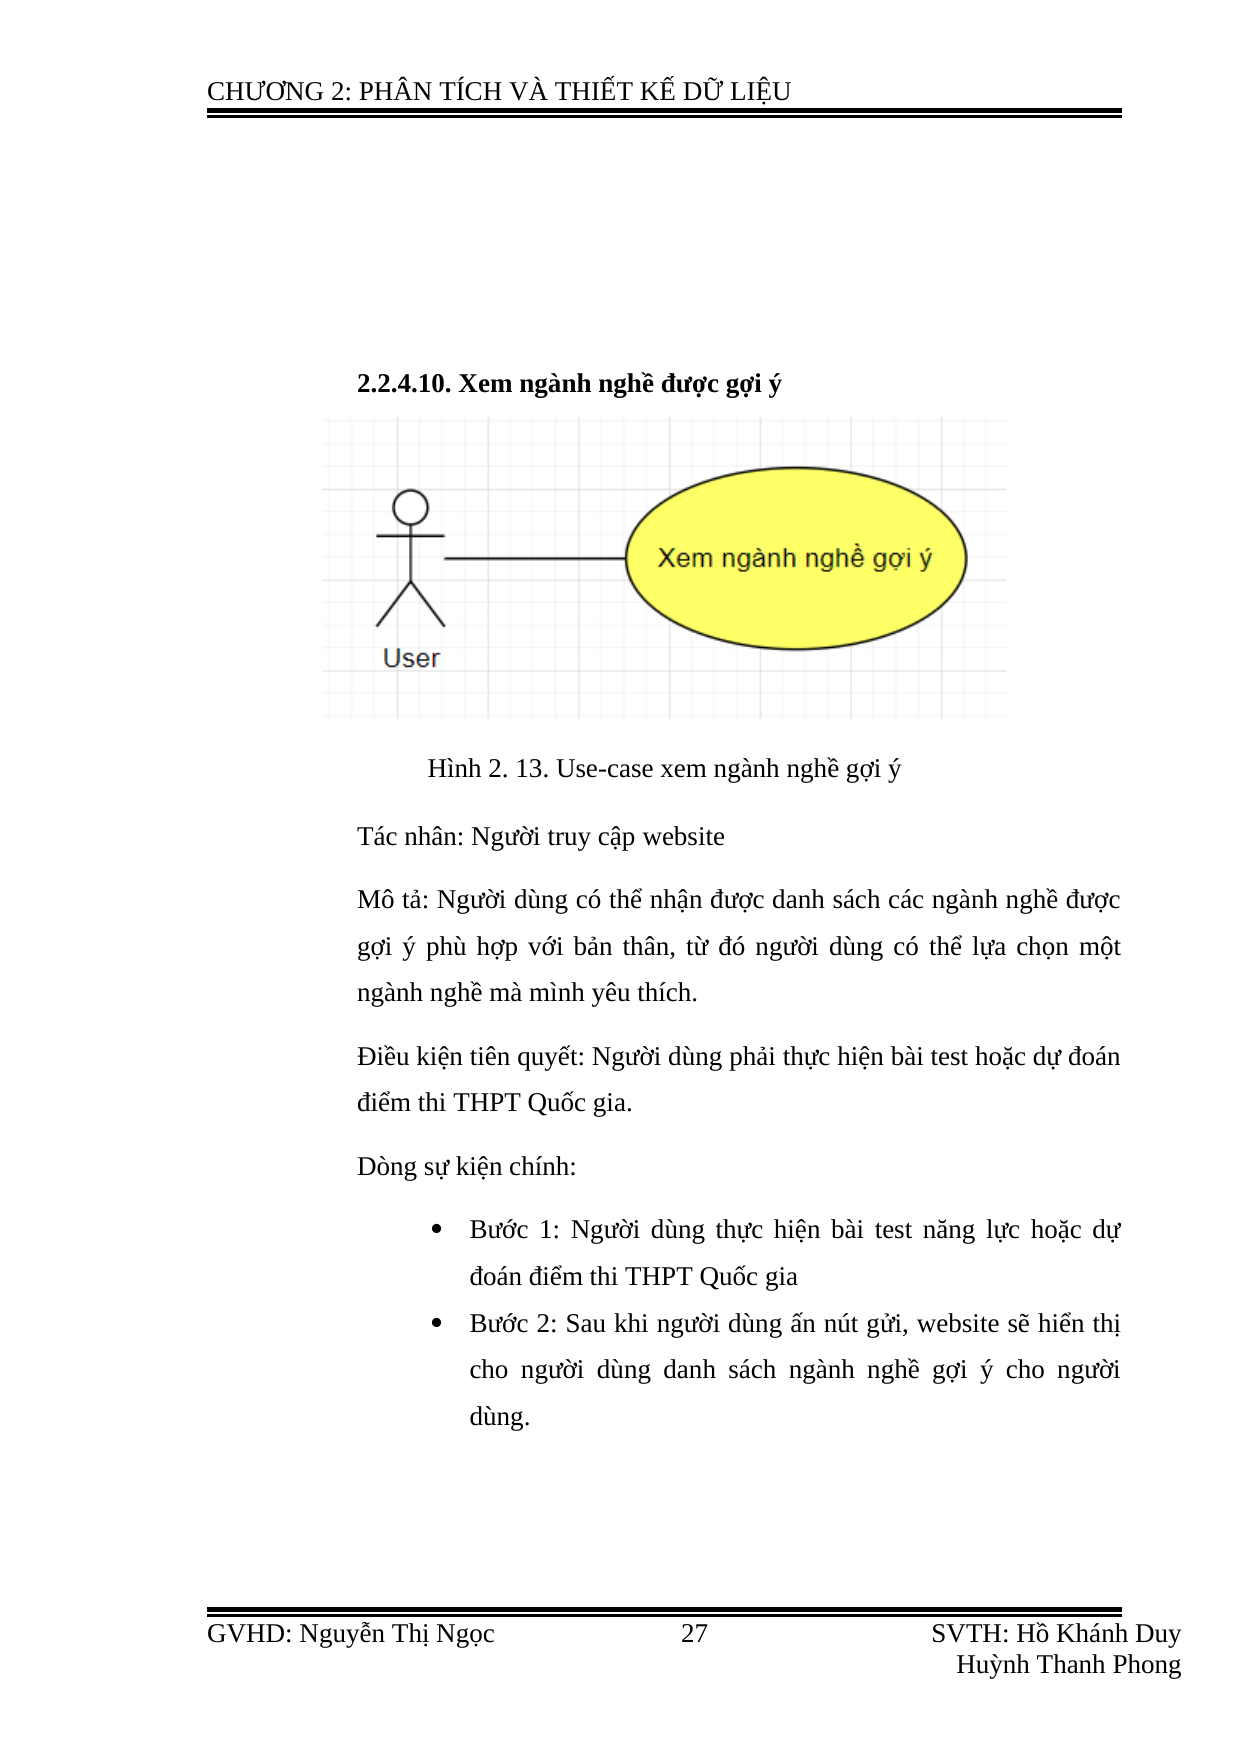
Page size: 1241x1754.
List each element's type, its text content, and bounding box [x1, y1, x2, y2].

list Bước 2: Sau khi người dùng ấn nút gửi, website sẽ hiển thị cho người dùng danh sách ngành nghề gợi ý cho người dùng. [432, 1307, 1122, 1431]
text 2.2.4.10. Xem ngành nghề được gợi ý [207, 367, 1122, 398]
text Dòng sự kiện chính: [357, 1150, 1122, 1181]
text Điều kiện tiên quyết: Người dùng phải thực hiện bài test hoặc dự đoán điểm thi THPT Quốc gia. [357, 1040, 1122, 1118]
picture [322, 417, 1007, 719]
text Mô tả: Người dùng có thể nhận được danh sách các ngành nghề được gợi ý phù hợp với bản thân, từ đó người dùng có thể lựa chọn một ngành nghề mà mình yêu thích. [357, 883, 1122, 1008]
list Bước 1: Người dùng thực hiện bài test năng lực hoặc dự đoán điểm thi THPT Quốc gia [432, 1213, 1122, 1291]
text Hình 2. 13. Use-case xem ngành nghề gợi ý [207, 752, 1122, 783]
text Tác nhân: Người truy cập website [207, 820, 1122, 851]
